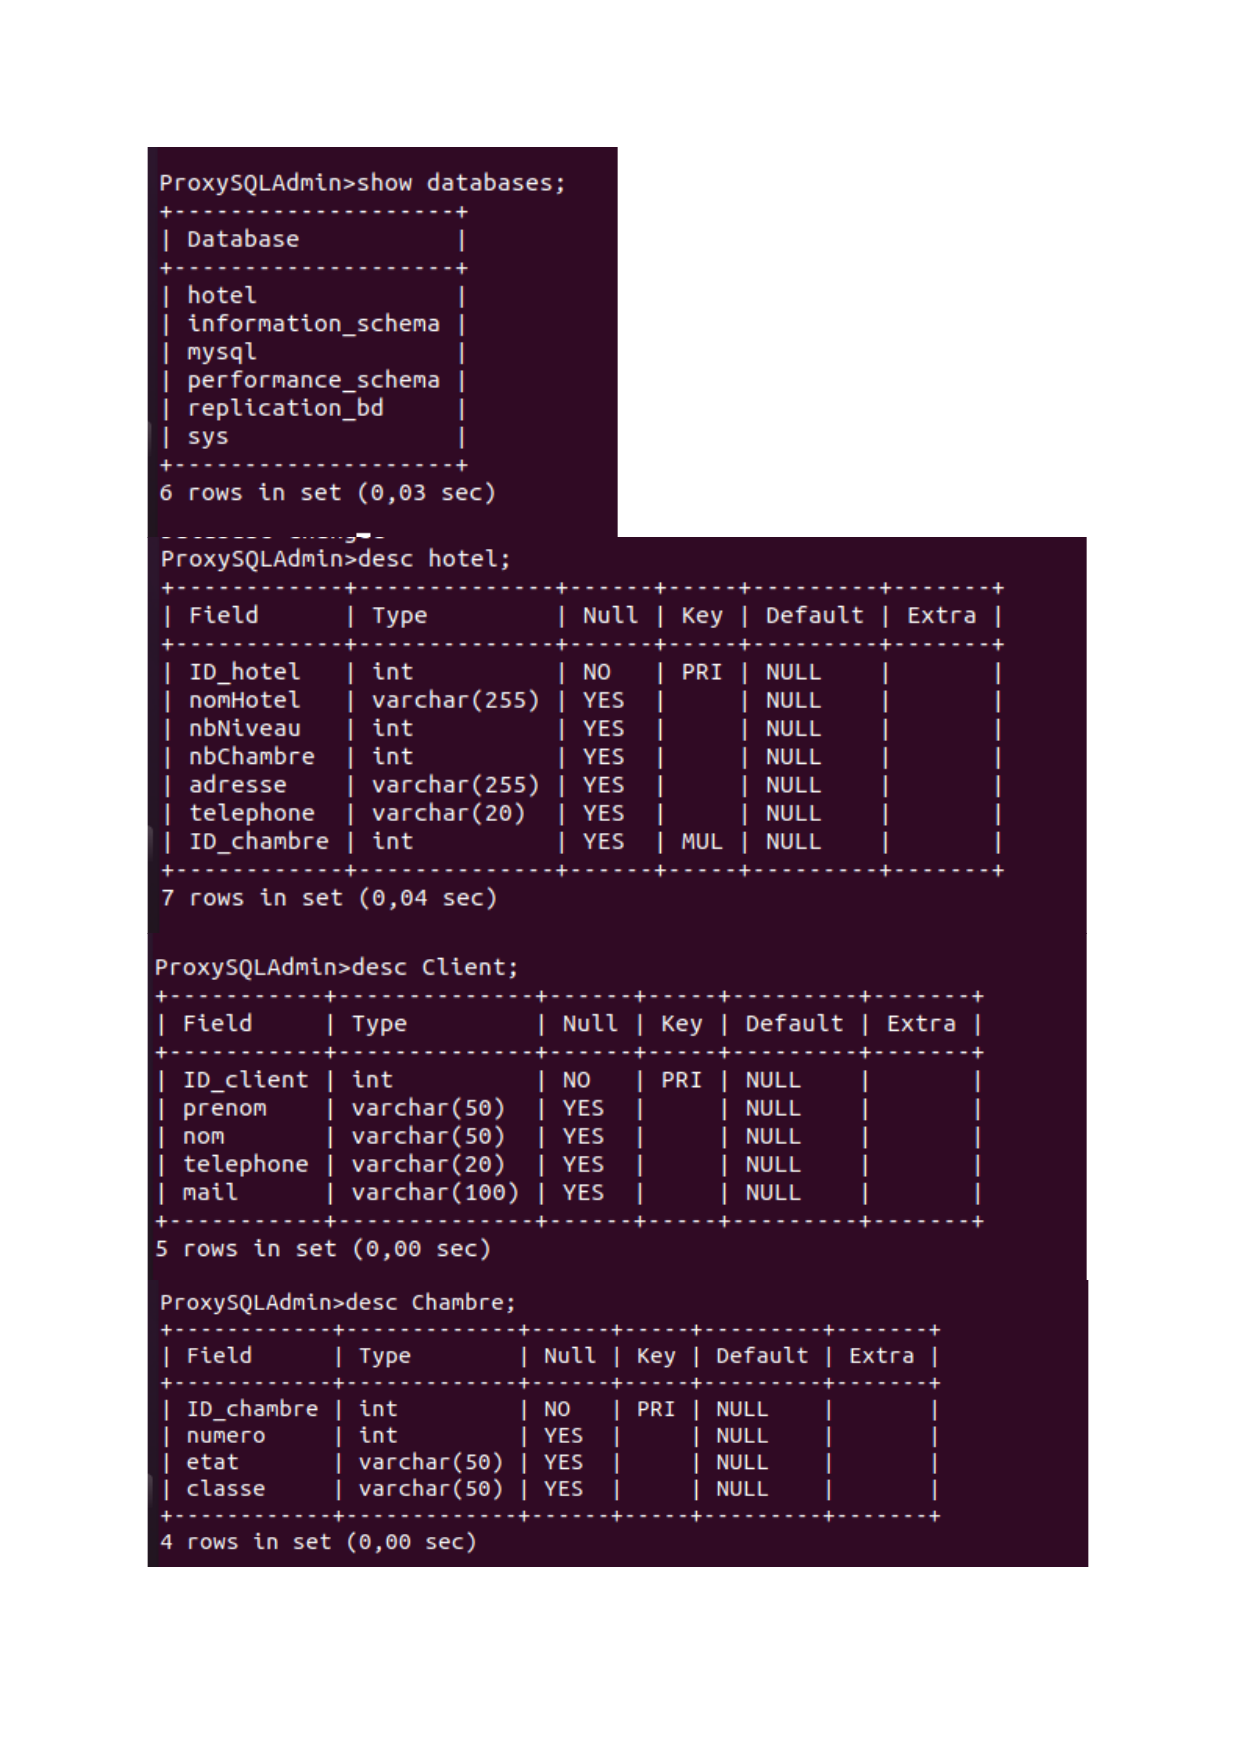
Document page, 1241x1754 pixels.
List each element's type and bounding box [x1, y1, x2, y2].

picture [147, 147, 1089, 1567]
